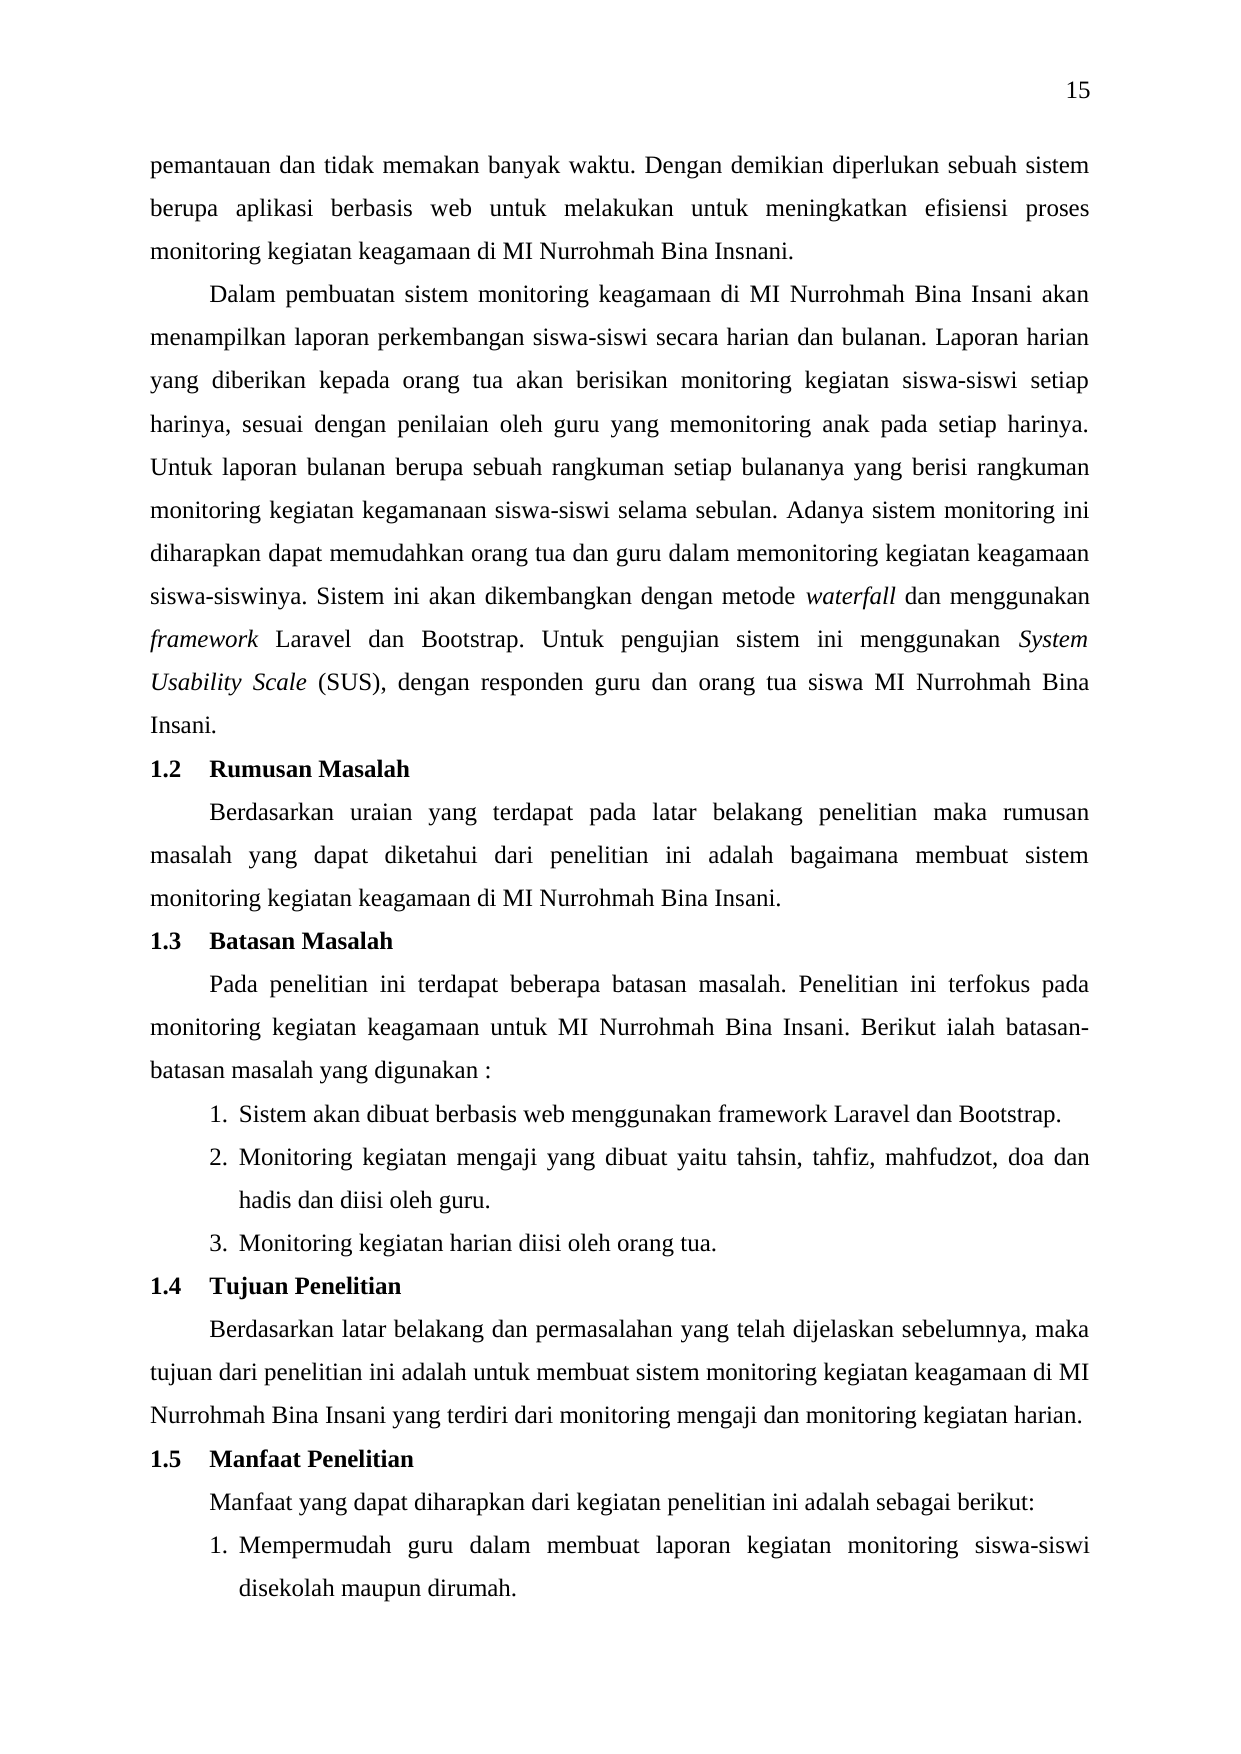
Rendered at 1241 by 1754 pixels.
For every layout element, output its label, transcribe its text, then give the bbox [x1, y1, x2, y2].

subtitle Batasan Masalah [150, 926, 1090, 955]
list Sistem akan dibuat berbasis web menggunakan framework Laravel dan Bootstrap. [209, 1099, 1090, 1127]
subtitle Tujuan Penelitian [150, 1271, 1090, 1300]
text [150, 150, 1090, 265]
text Dalam pembuatan sistem monitoring keagamaan di MI Nurrohmah Bina Insani akan menampilkan laporan perkembangan siswa-siswi secara harian dan bulanan. Laporan harian yang diberikan kepada orang tua akan berisikan monitoring kegiatan siswa-siswi setiap harinya, sesuai dengan penilaian oleh guru yang memonitoring anak pada setiap harinya. Untuk laporan bulanan berupa sebuah rangkuman setiap bulananya yang berisi rangkuman monitoring kegiatan kegamanaan siswa-siswi selama sebulan. Adanya sistem monitoring ini diharapkan dapat memudahkan orang tua dan guru dalam memonitoring kegiatan keagamaan siswa-siswinya. Sistem ini akan dikembangkan dengan metode waterfall dan menggunakan framework Laravel dan Bootstrap. Untuk pengujian sistem ini menggunakan System Usability Scale (SUS), dengan responden guru dan orang tua siswa MI Nurrohmah Bina Insani. [150, 279, 1090, 739]
list Monitoring kegiatan harian diisi oleh orang tua. [209, 1228, 1090, 1257]
text Pada penelitian ini terdapat beberapa batasan masalah. Penelitian ini terfokus pada monitoring kegiatan keagamaan untuk MI Nurrohmah Bina Insani. Berikut ialah batasan-batasan masalah yang digunakan : [150, 969, 1090, 1084]
list Monitoring kegiatan mengaji yang dibuat yaitu tahsin, tahfiz, mahfudzot, doa dan hadis dan diisi oleh guru. [209, 1142, 1090, 1214]
list Mempermudah guru dalam membuat laporan kegiatan monitoring siswa-siswi disekolah maupun dirumah. [209, 1530, 1090, 1602]
subtitle Rumusan Masalah [150, 754, 1090, 782]
text Berdasarkan latar belakang dan permasalahan yang telah dijelaskan sebelumnya, maka tujuan dari penelitian ini adalah untuk membuat sistem monitoring kegiatan keagamaan di MI Nurrohmah Bina Insani yang terdiri dari monitoring mengaji dan monitoring kegiatan harian. [150, 1314, 1090, 1429]
text Berdasarkan uraian yang terdapat pada latar belakang penelitian maka rumusan masalah yang dapat diketahui dari penelitian ini adalah bagaimana membuat sistem monitoring kegiatan keagamaan di MI Nurrohmah Bina Insani. [150, 797, 1090, 912]
text Manfaat yang dapat diharapkan dari kegiatan penelitian ini adalah sebagai berikut: [150, 1487, 1090, 1516]
subtitle Manfaat Penelitian [150, 1444, 1090, 1472]
